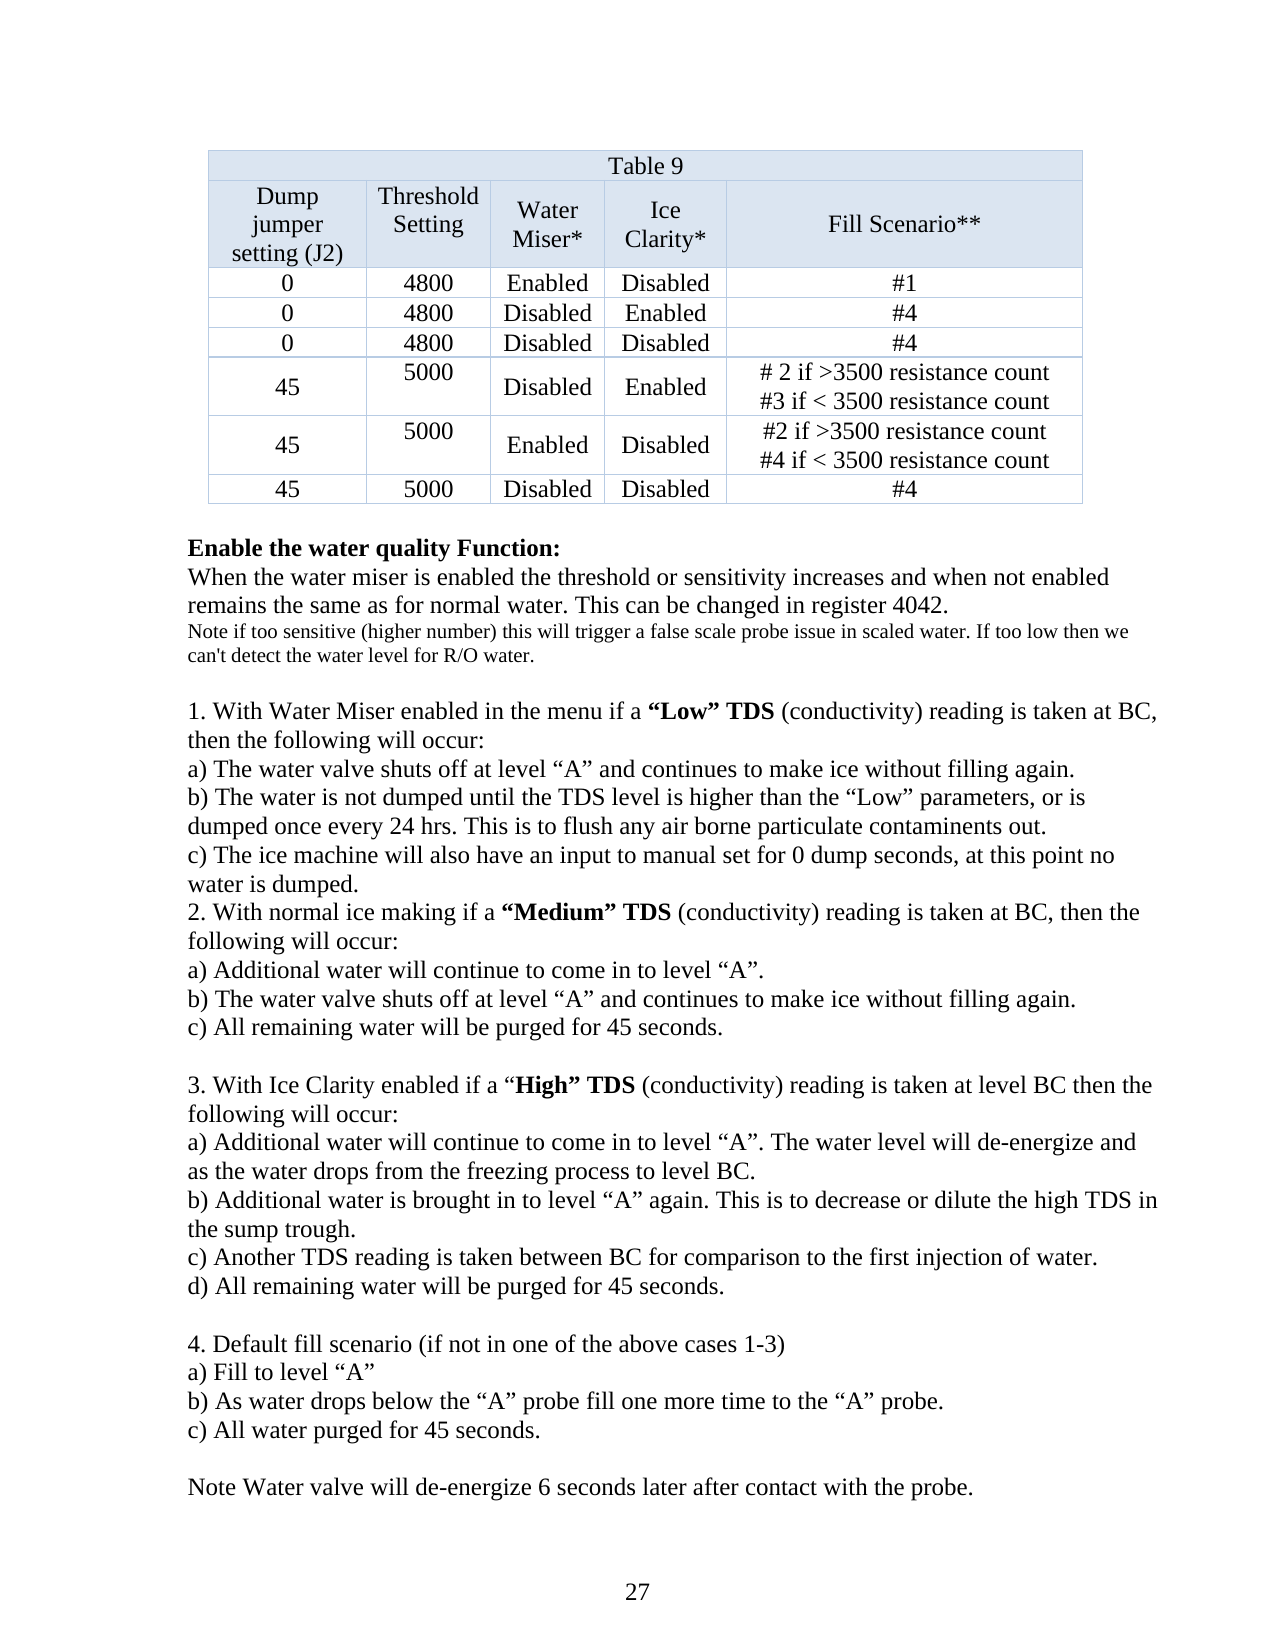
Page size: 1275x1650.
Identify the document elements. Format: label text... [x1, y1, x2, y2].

table_cell #4 [727, 328, 1082, 356]
table_cell Disabled [605, 268, 726, 297]
table_cell Threshold Setting [367, 181, 490, 267]
table_cell Disabled [491, 358, 604, 415]
table_cell Disabled [491, 328, 604, 356]
table_cell # 2 if >3500 resistance count #3 if < 3500 resistance count [727, 358, 1082, 415]
table_cell 45 [209, 416, 366, 473]
table_cell 4800 [367, 298, 490, 327]
table_cell Disabled [605, 416, 726, 473]
table_cell Enabled [491, 268, 604, 297]
text Note Water valve will de-energize 6 seconds later after contact with the probe. [187, 1472, 1162, 1501]
table_cell 45 [209, 475, 366, 503]
table_cell 0 [209, 268, 366, 297]
text 1. With Water Miser enabled in the menu if a “Low” TDS (conductivity) reading is taken at BC, then the following will occur: a) The water valve shuts off at level “A” and continues to make ice without filling again. b) The water is not dumped until the TDS level is higher than the “Low” parameters, or is dumped once every 24 hrs. This is to flush any air borne particulate contaminents out. c) The ice machine will also have an input to manual set for 0 dump seconds, at this point no water is dumped. 2. With normal ice making if a “Medium” TDS (conductivity) reading is taken at BC, then the following will occur: a) Additional water will continue to come in to level “A”. b) The water valve shuts off at level “A” and continues to make ice without filling again. c) All remaining water will be purged for 45 seconds. [187, 696, 1162, 1041]
table_cell 0 [209, 298, 366, 327]
table_cell Enabled [605, 298, 726, 327]
table_cell 5000 [367, 416, 490, 473]
table_header Table 9 [209, 151, 1082, 180]
table_cell 5000 [367, 358, 490, 415]
table_cell Disabled [605, 328, 726, 356]
table_cell #1 [727, 268, 1082, 297]
table_cell 0 [209, 328, 366, 356]
table_cell #2 if >3500 resistance count #4 if < 3500 resistance count [727, 416, 1082, 473]
table_cell Dump jumper setting (J2) [209, 181, 366, 267]
table_cell Disabled [491, 298, 604, 327]
table_cell Water Miser* [491, 181, 604, 267]
text 4. Default fill scenario (if not in one of the above cases 1-3) a) Fill to level “A” b) As water drops below the “A” probe fill one more time to the “A” probe. c) All water purged for 45 seconds. [187, 1329, 1162, 1444]
table_cell 45 [209, 358, 366, 415]
table_cell 5000 [367, 475, 490, 503]
text 3. With Ice Clarity enabled if a “High” TDS (conductivity) reading is taken at level BC then the following will occur: a) Additional water will continue to come in to level “A”. The water level will de-energize and as the water drops from the freezing process to level BC. b) Additional water is brought in to level “A” again. This is to decrease or dilute the high TDS in the sump trough. c) Another TDS reading is taken between BC for comparison to the first injection of water. d) All remaining water will be purged for 45 seconds. [187, 1070, 1162, 1300]
text Enable the water quality Function: [187, 533, 1162, 562]
table_cell Fill Scenario** [727, 181, 1082, 267]
table_cell 4800 [367, 328, 490, 356]
table_cell Ice Clarity* [605, 181, 726, 267]
table_cell Enabled [605, 358, 726, 415]
table_cell #4 [727, 475, 1082, 503]
table_cell Disabled [605, 475, 726, 503]
table_cell #4 [727, 298, 1082, 327]
table_cell 4800 [367, 268, 490, 297]
table_cell Enabled [491, 416, 604, 473]
text When the water miser is enabled the threshold or sensitivity increases and when not enabled remains the same as for normal water. This can be changed in register 4042. Note if too sensitive (higher number) this will trigger a false scale probe issue in scaled water. If too low then we can't detect the water level for R/O water. [187, 562, 1162, 667]
table_cell Disabled [491, 475, 604, 503]
